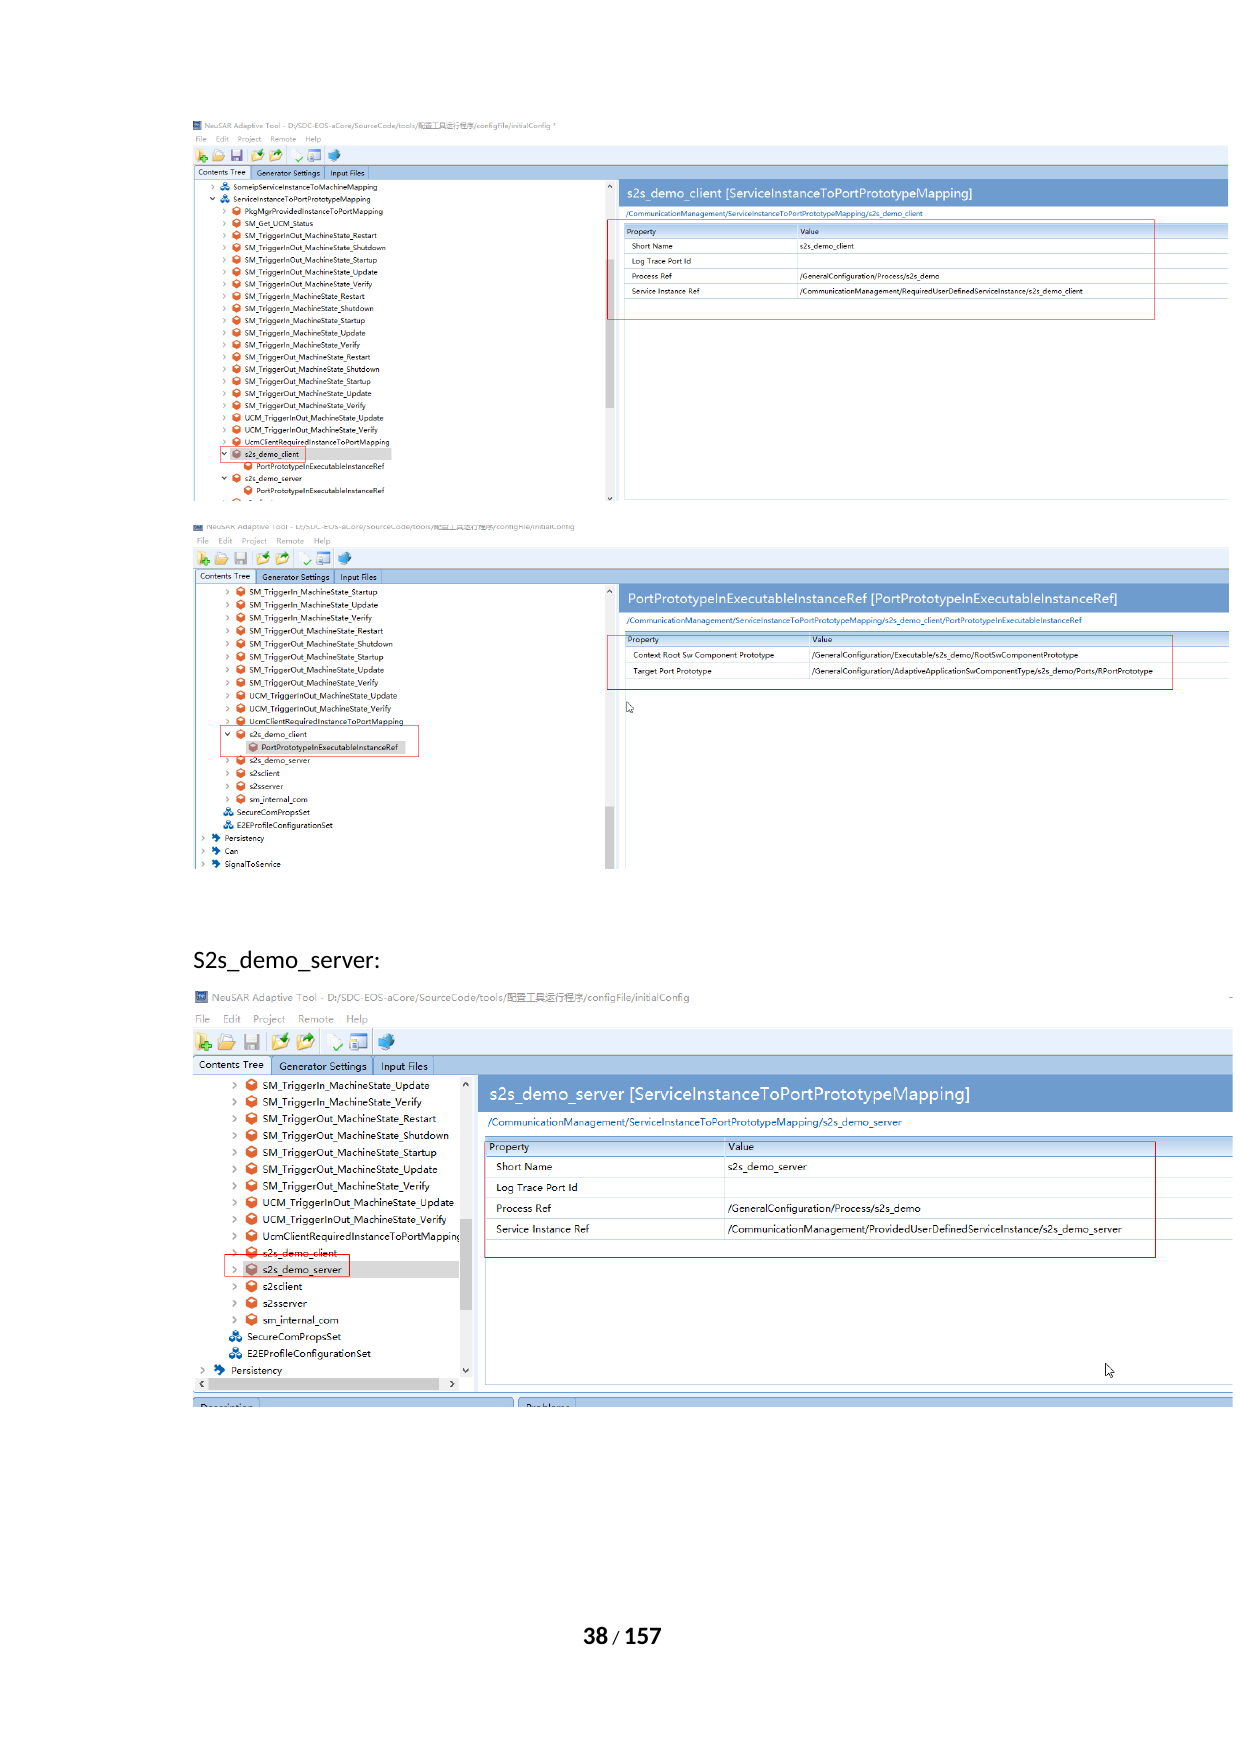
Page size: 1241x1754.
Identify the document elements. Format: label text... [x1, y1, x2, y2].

list S2s_demo_server: [193, 943, 1122, 976]
picture [193, 991, 1233, 1407]
picture [193, 525, 1229, 869]
picture [193, 121, 1229, 501]
